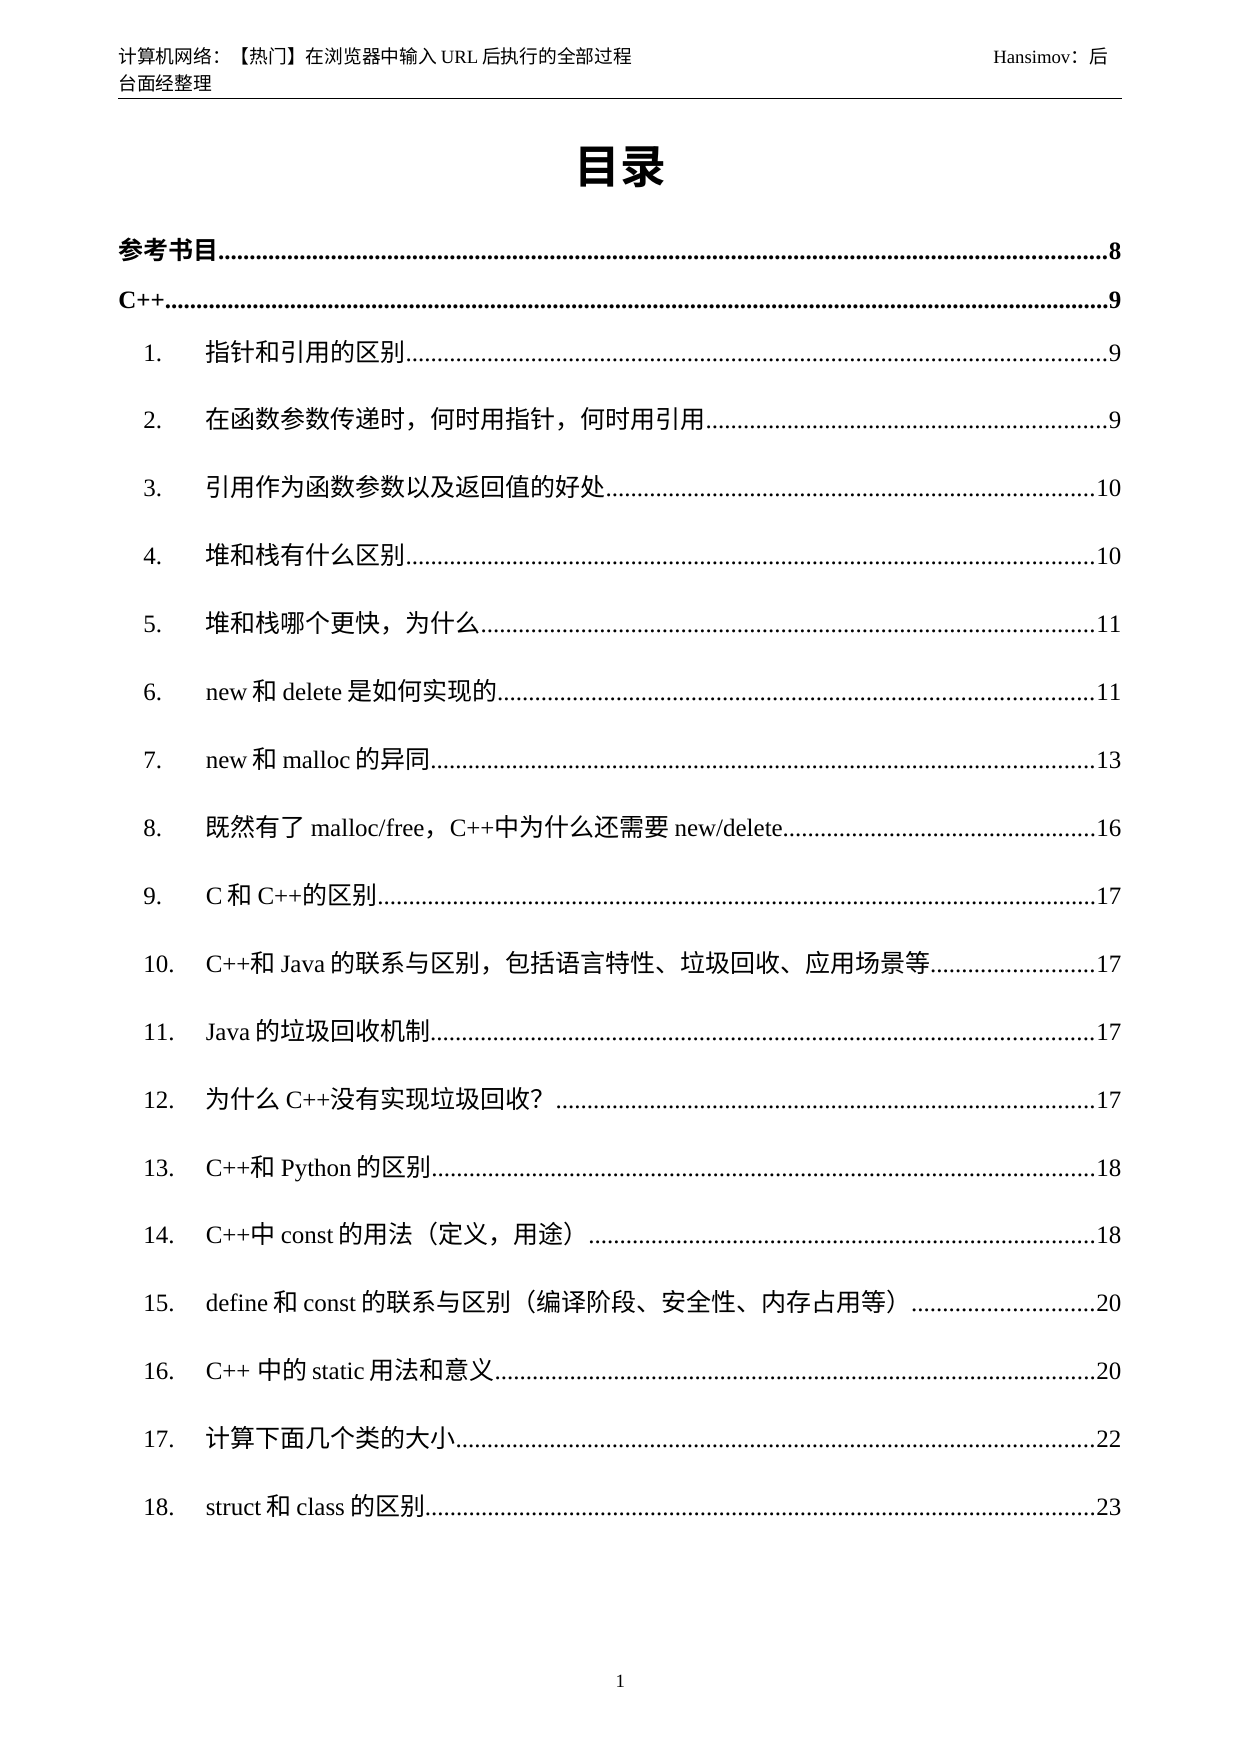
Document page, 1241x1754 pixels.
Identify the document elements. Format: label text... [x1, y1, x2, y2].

text 1. 指针和引用的区别 9 [143, 316, 1122, 384]
text 4. 堆和栈有什么区别 10 [143, 520, 1122, 588]
text 2. 在函数参数传递时，何时用指针，何时用引用 9 [143, 384, 1122, 452]
text 5. 堆和栈哪个更快，为什么 11 [143, 588, 1122, 656]
text 11. Java的垃圾回收机制 17 [143, 995, 1122, 1063]
text 10. C++和Java的联系与区别，包括语言特性、垃圾回收、应用场景等 17 [143, 927, 1122, 995]
text 3. 引用作为函数参数以及返回值的好处 10 [143, 452, 1122, 520]
text 参考书目 8 [118, 214, 1122, 282]
text 18. struct和class的区别 23 [143, 1471, 1122, 1539]
text 16. C++ 中的static用法和意义 20 [143, 1335, 1122, 1403]
text 目录 [118, 130, 1122, 198]
text 12. 为什么C++没有实现垃圾回收？ 17 [143, 1063, 1122, 1131]
text 13. C++和Python的区别 18 [143, 1131, 1122, 1199]
text C++ 9 [118, 282, 1122, 316]
text 9. C和C++的区别 17 [143, 859, 1122, 927]
text 8. 既然有了malloc/free，C++中为什么还需要new/delete 16 [143, 792, 1122, 859]
text 6. new和delete是如何实现的 11 [143, 656, 1122, 724]
text 14. C++中const的用法（定义，用途） 18 [143, 1199, 1122, 1267]
text 17. 计算下面几个类的大小 22 [143, 1403, 1122, 1471]
text 7. new和malloc的异同 13 [143, 724, 1122, 792]
text 15. define和const的联系与区别（编译阶段、安全性、内存占用等） 20 [143, 1267, 1122, 1335]
